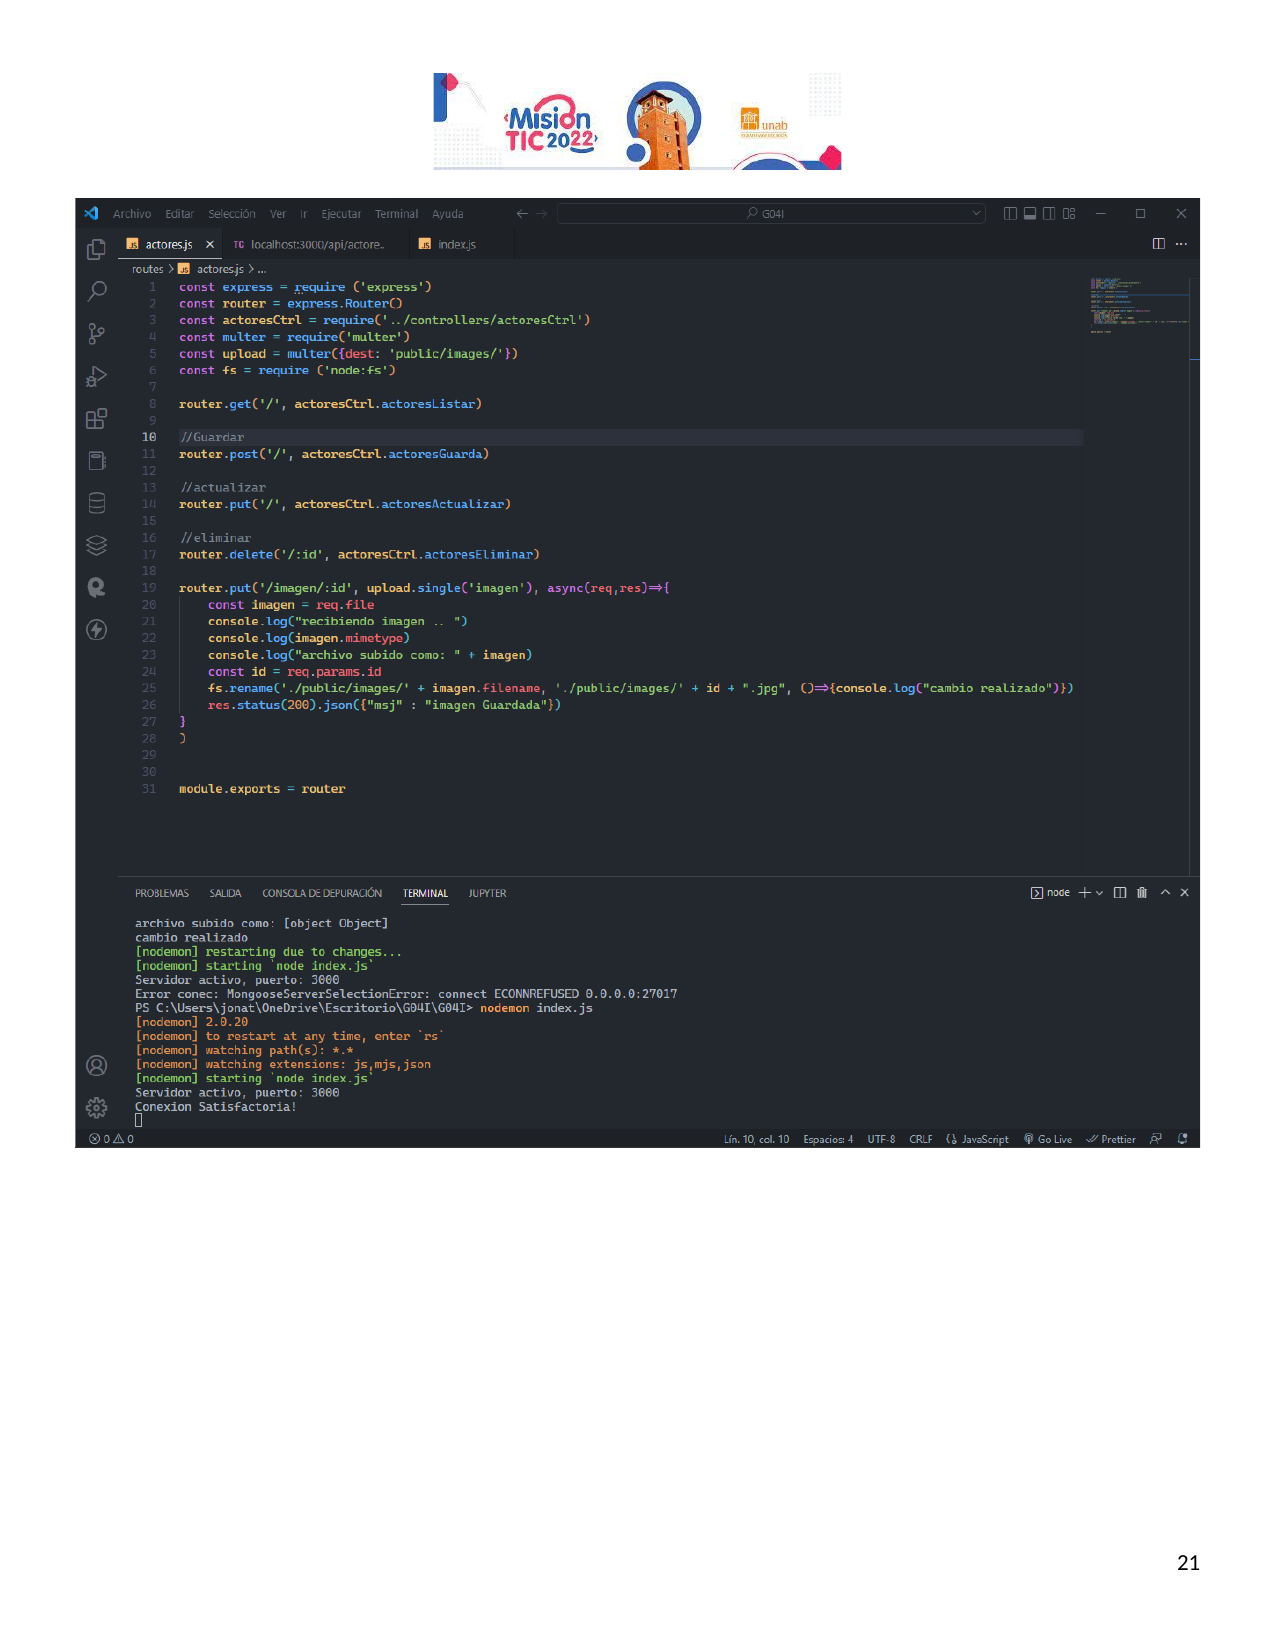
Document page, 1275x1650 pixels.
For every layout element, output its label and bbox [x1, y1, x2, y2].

picture [433, 73, 842, 170]
picture [75, 198, 1200, 1148]
